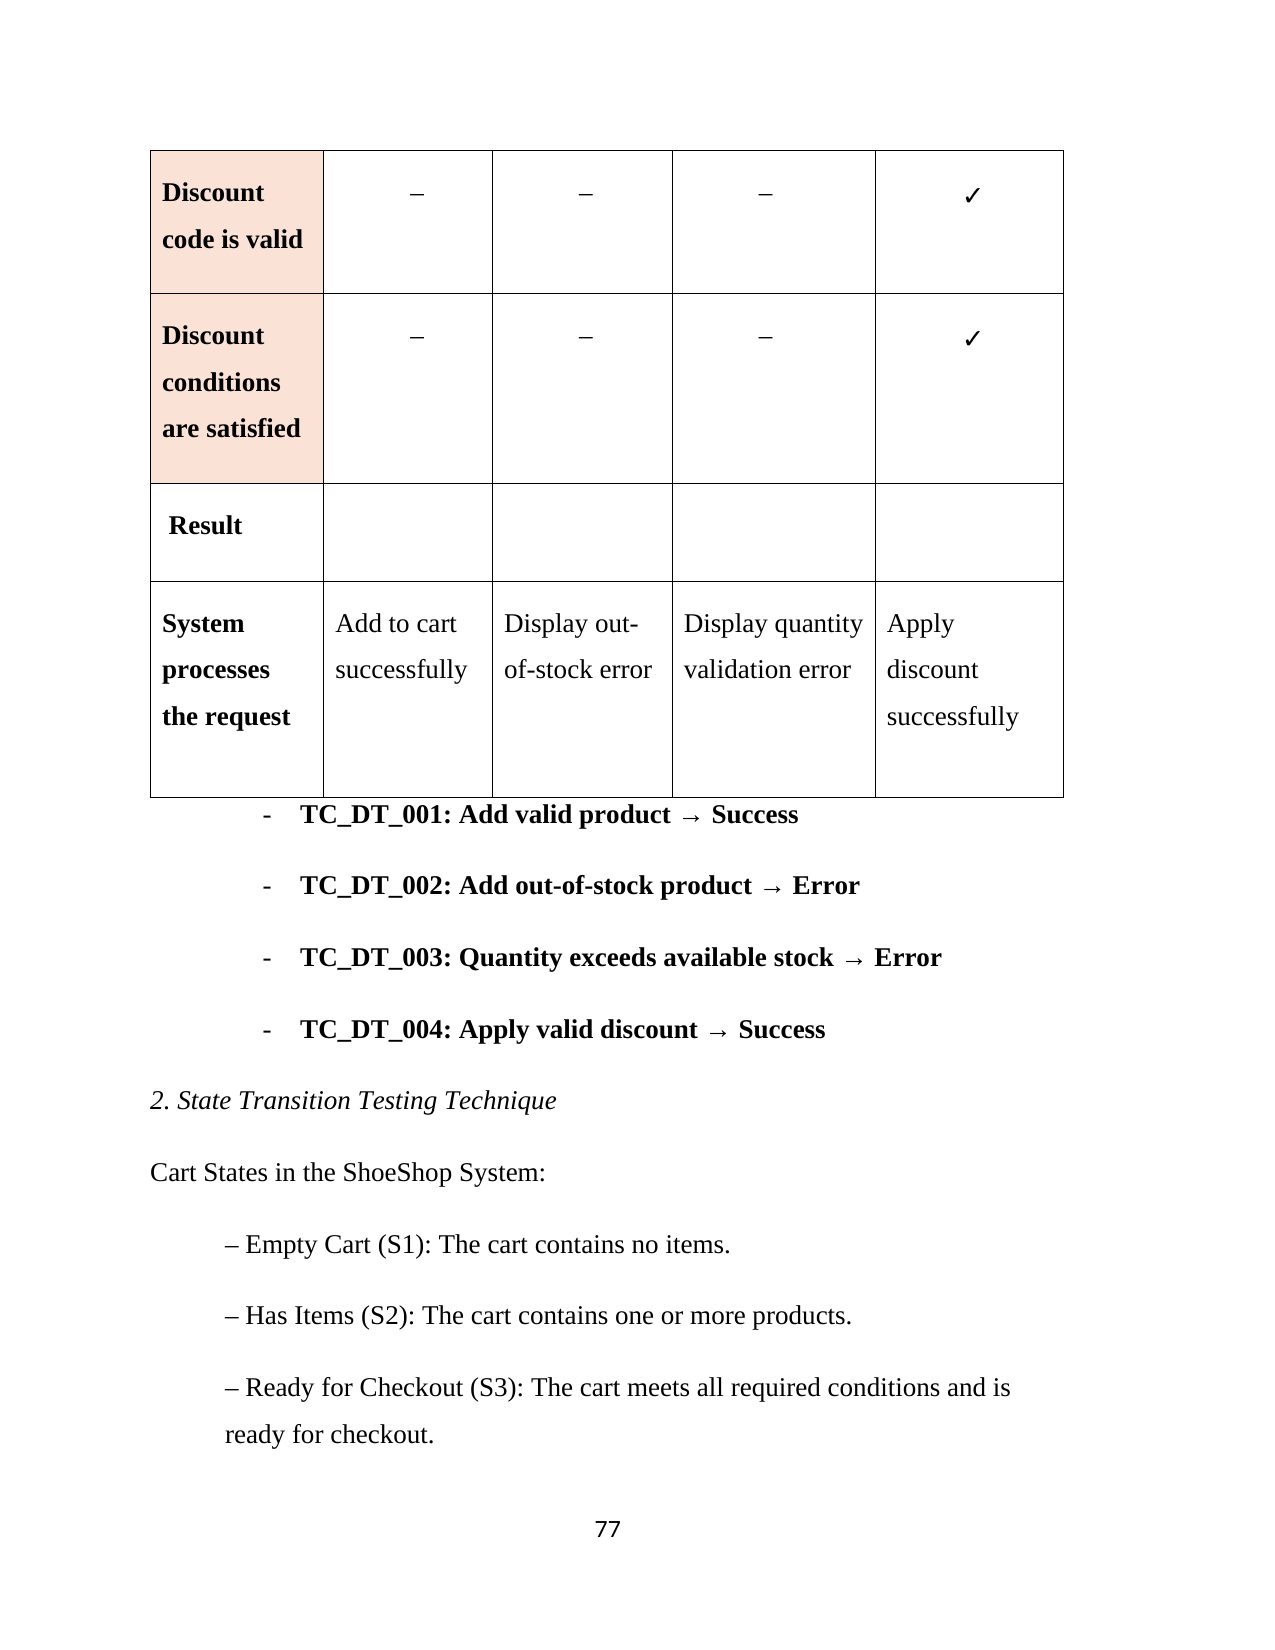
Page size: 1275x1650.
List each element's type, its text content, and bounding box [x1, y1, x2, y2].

table_cell – [324, 294, 492, 483]
table_cell Result [151, 484, 323, 581]
table_cell [493, 484, 672, 581]
table_cell – [493, 294, 672, 483]
table_cell – [673, 294, 875, 483]
table_cell [876, 151, 1063, 293]
table_cell [673, 484, 875, 581]
table_cell Apply discount successfully [876, 582, 1063, 797]
table_cell – [324, 151, 492, 293]
table_cell – [493, 151, 672, 293]
text 2. State Transition Testing Technique [150, 1084, 1065, 1116]
table_cell [876, 484, 1063, 581]
text Cart States in the ShoeShop System: [150, 1156, 1065, 1187]
table_cell [324, 484, 492, 581]
table_cell Discount code is valid [151, 151, 323, 293]
table_cell System processes the request [151, 582, 323, 797]
table_cell Display quantity validation error [673, 582, 875, 797]
text – Has Items (S2): The cart contains one or more products. [225, 1299, 1065, 1331]
table_cell Add to cart successfully [324, 582, 492, 797]
table_cell Display out-of-stock error [493, 582, 672, 797]
text – Ready for Checkout (S3): The cart meets all required conditions and is ready for checkout. [225, 1371, 1065, 1449]
table_cell Discount conditions are satisfied [151, 294, 323, 483]
text – Empty Cart (S1): The cart contains no items. [225, 1228, 1065, 1259]
table_cell – [673, 151, 875, 293]
table_cell [876, 294, 1063, 483]
